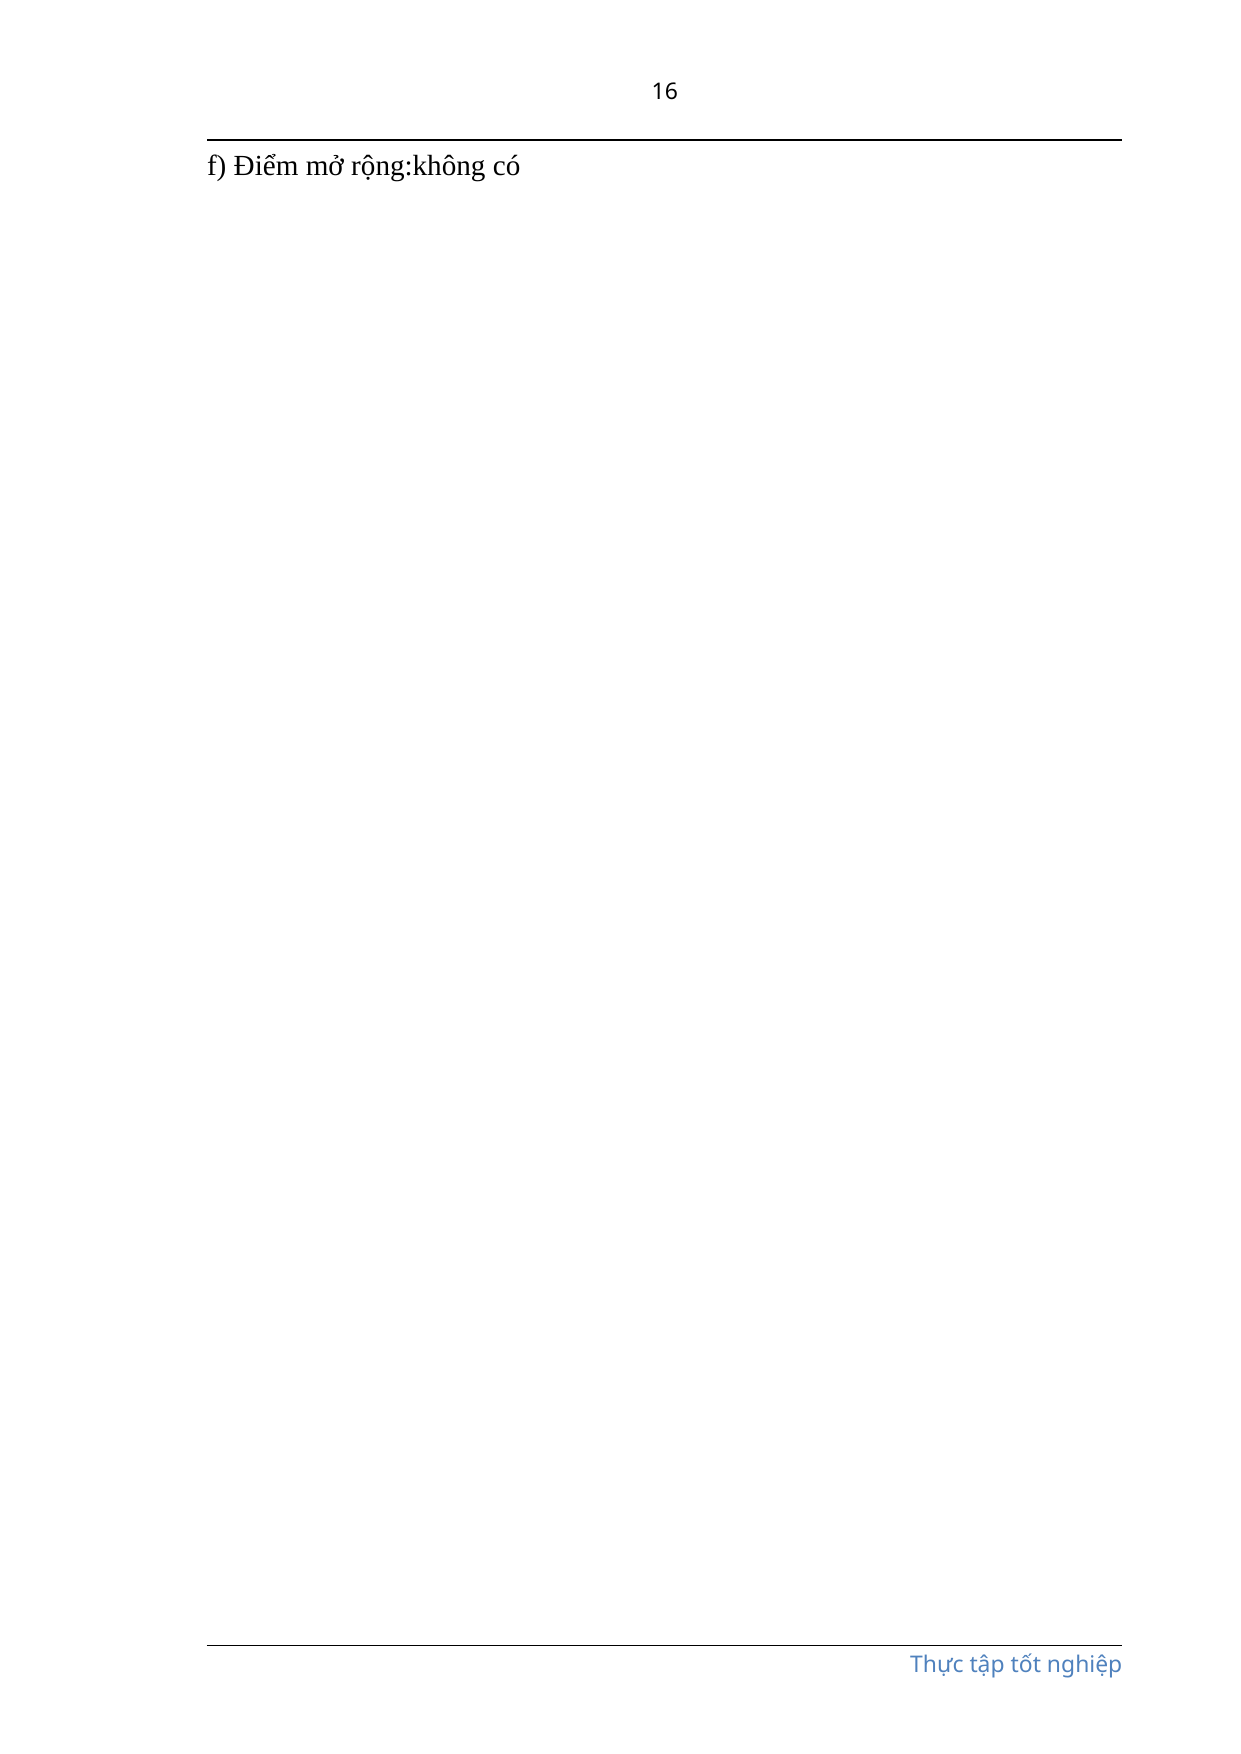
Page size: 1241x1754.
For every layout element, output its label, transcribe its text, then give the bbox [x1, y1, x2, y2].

text f) Điểm mở rộng:không có [207, 148, 1122, 181]
